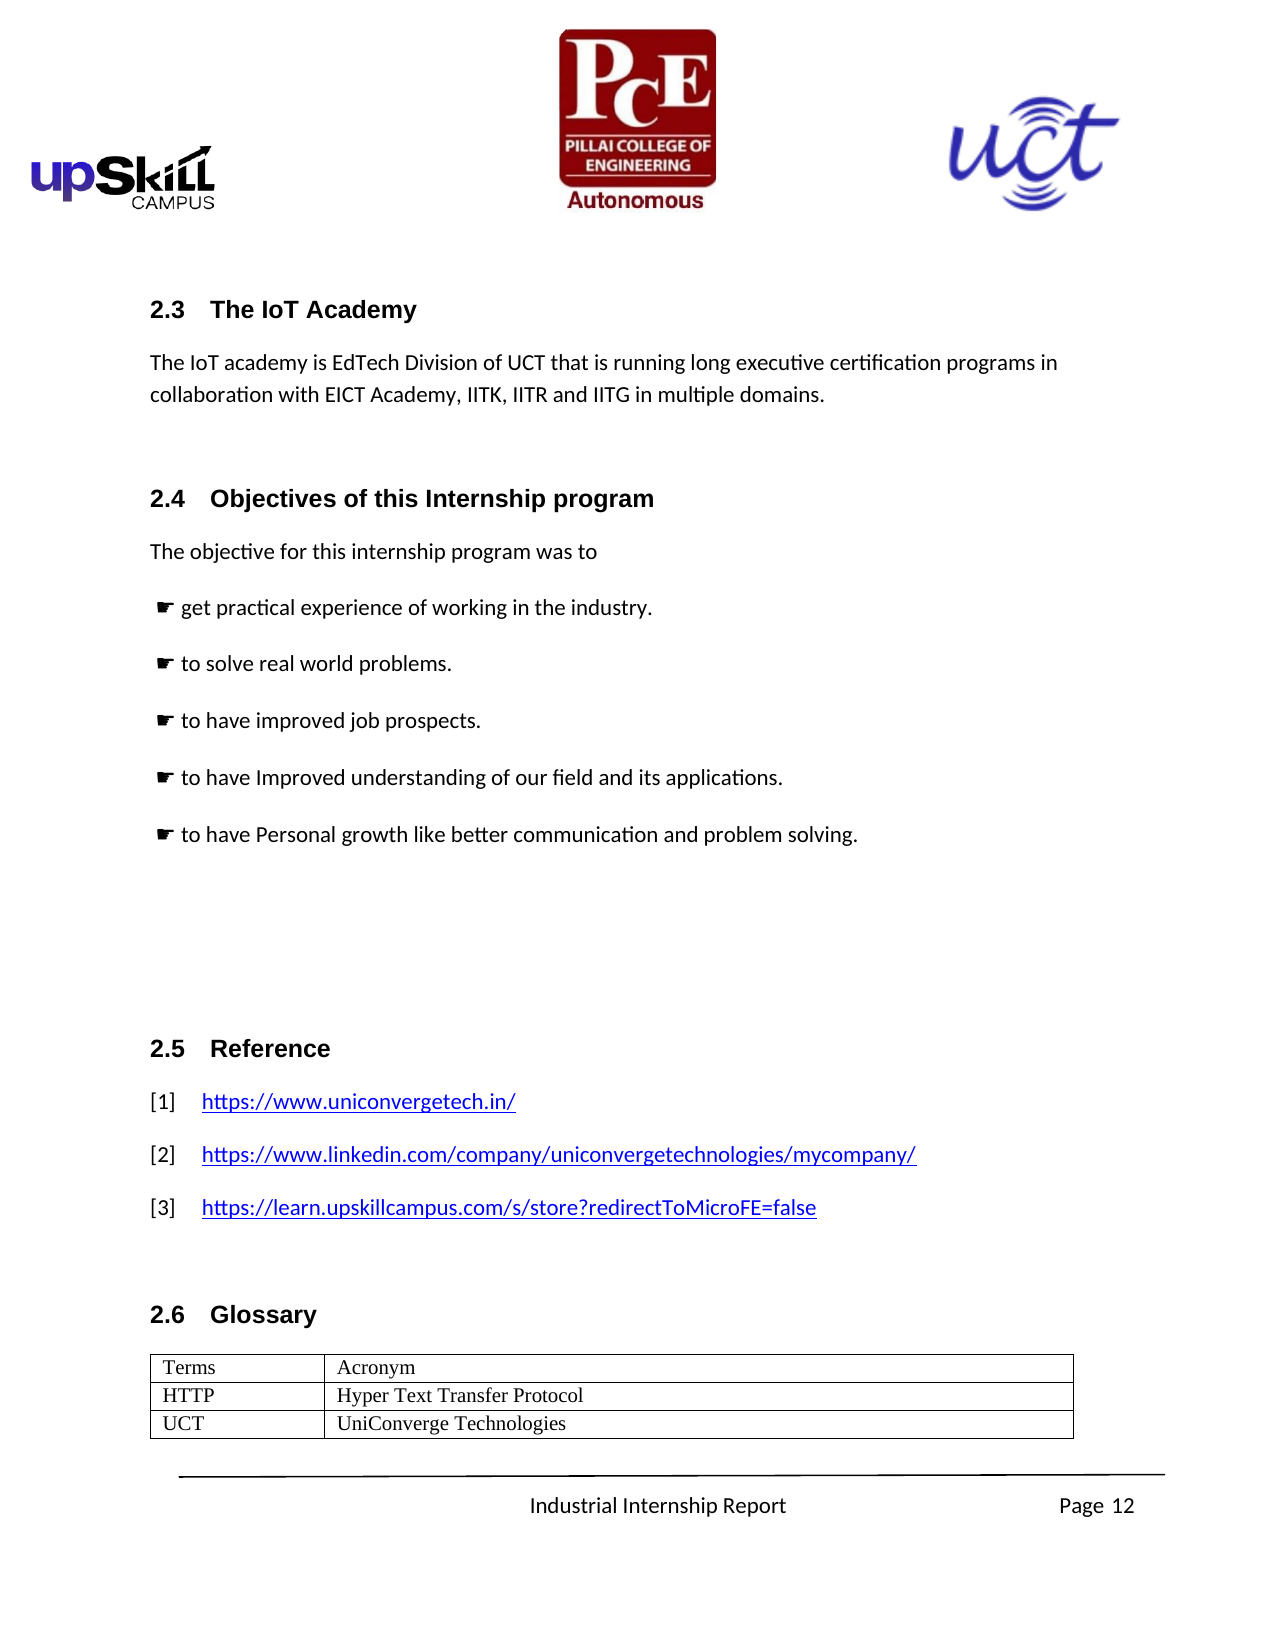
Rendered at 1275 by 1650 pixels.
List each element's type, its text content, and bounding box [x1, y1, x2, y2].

table_cell UniConverge Technologies [325, 1411, 1073, 1438]
table_header Terms [151, 1355, 324, 1382]
subtitle Glossary [150, 1304, 1134, 1329]
text [2] https://www.linkedin.com/company/uniconvergetechnologies/mycompany/ [150, 1141, 1134, 1168]
table_cell UCT [151, 1411, 324, 1438]
subtitle Reference [150, 1037, 1134, 1062]
text The objective for this internship program was to [150, 537, 1134, 565]
text ☛ to have Personal growth like better communication and problem solving. [150, 817, 1134, 849]
picture [946, 87, 1125, 213]
text The IoT academy is EdTech Division of UCT that is running long executive certification programs in collaboration with EICT Academy, IITK, IITR and IITG in multiple domains. [150, 348, 1134, 408]
picture [0, 133, 246, 213]
text ☛ to have Improved understanding of our field and its applications. [150, 761, 1134, 792]
table_cell HTTP [151, 1383, 324, 1410]
text [1] https://www.uniconvergetech.in/ [150, 1087, 1134, 1116]
text ☛ get practical experience of working in the industry. [150, 590, 1134, 622]
subtitle Objectives of this Internship program [150, 487, 1134, 512]
table_header Acronym [325, 1355, 1073, 1382]
subtitle The IoT Academy [150, 298, 1134, 323]
text [3] https://learn.upskillcampus.com/s/store?redirectToMicroFE=false [150, 1193, 1134, 1222]
text ☛ to solve real world problems. [150, 647, 1134, 678]
table_cell Hyper Text Transfer Protocol [325, 1383, 1073, 1410]
picture [558, 28, 717, 213]
text ☛ to have improved job prospects. [150, 704, 1134, 735]
